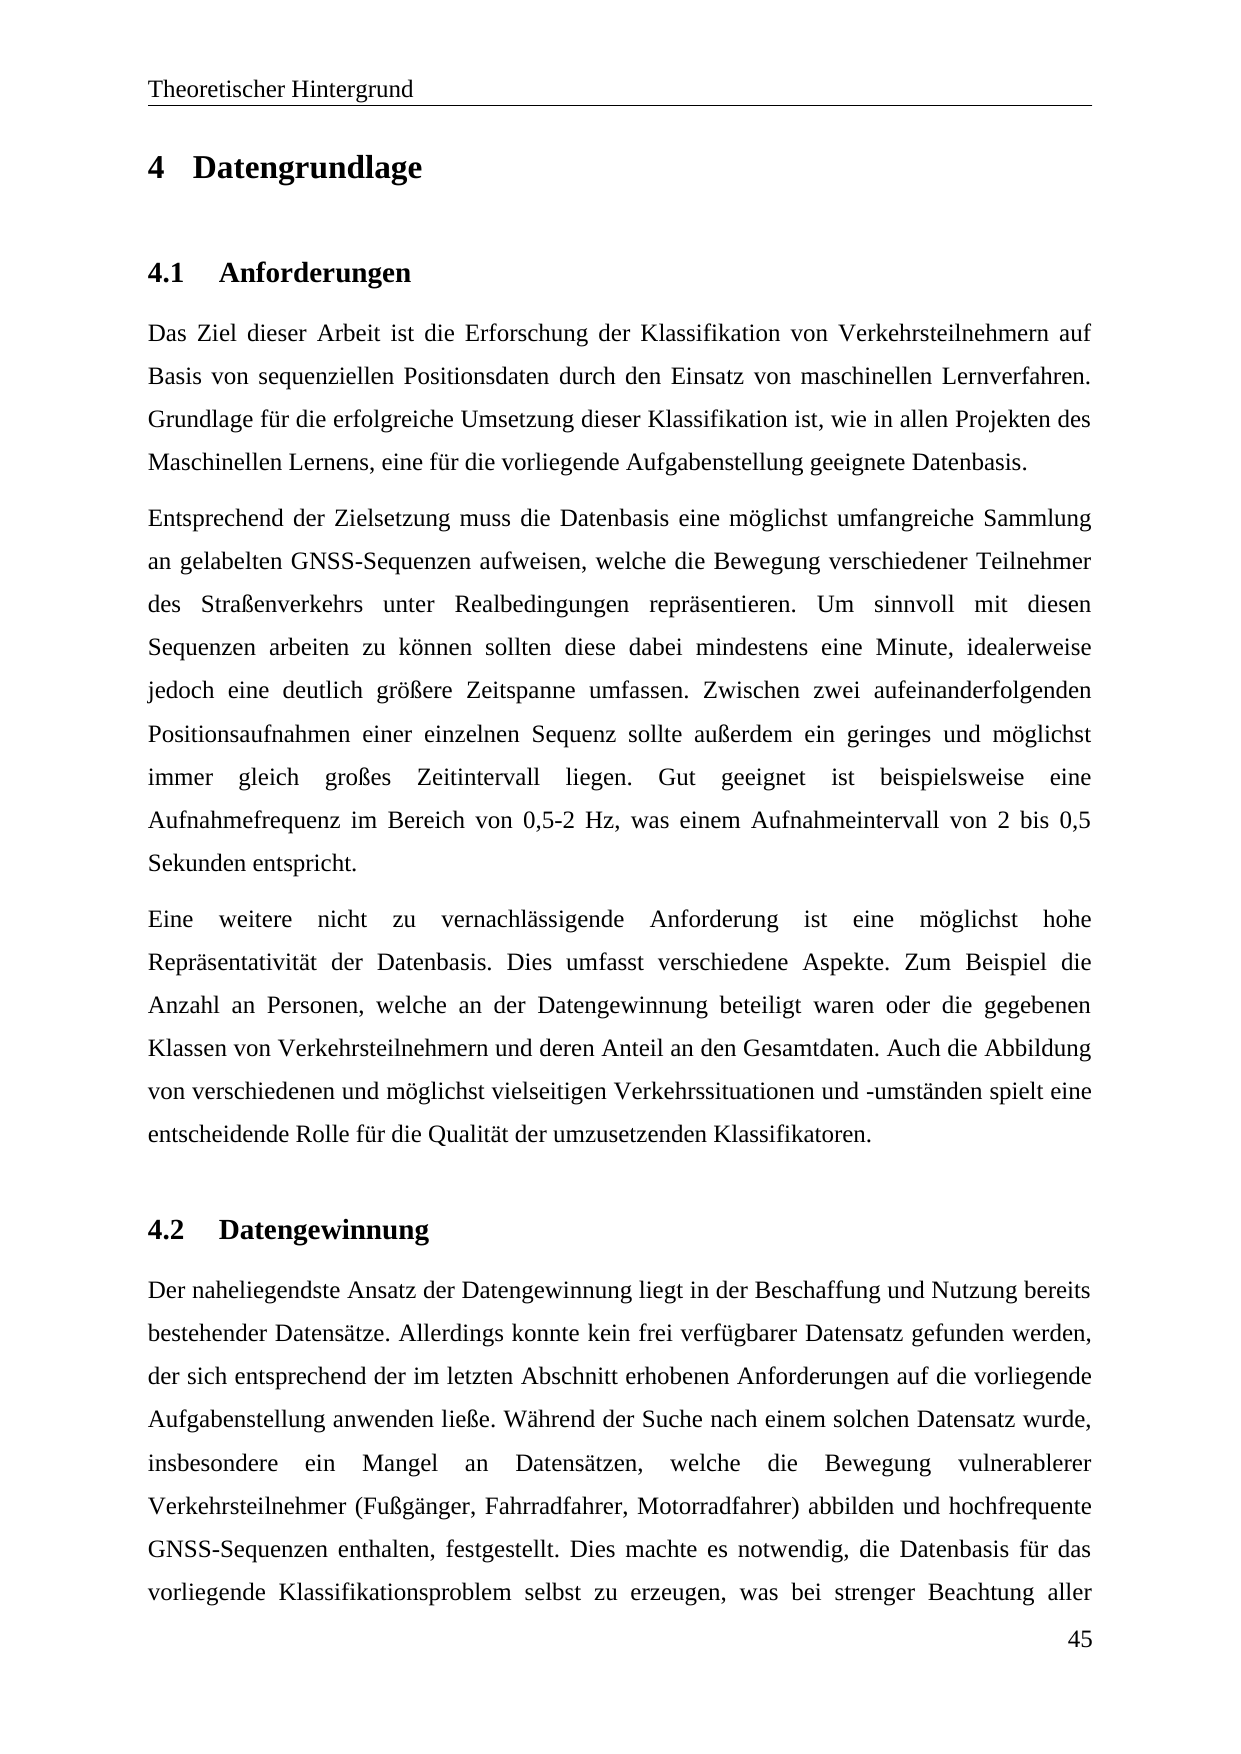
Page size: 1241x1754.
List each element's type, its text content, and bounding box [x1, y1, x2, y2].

text Das Ziel dieser Arbeit ist die Erforschung der Klassifikation von Verkehrsteilnehmern auf Basis von sequenziellen Positionsdaten durch den Einsatz von maschinellen Lernverfahren. Grundlage für die erfolgreiche Umsetzung dieser Klassifikation ist, wie in allen Projekten des Maschinellen Lernens, eine für die vorliegende Aufgabenstellung geeignete Datenbasis. [148, 318, 1092, 476]
subtitle Anforderungen [148, 255, 1092, 289]
subtitle Datengrundlage [148, 148, 1092, 186]
subtitle Datengewinnung [148, 1212, 1092, 1246]
text Entsprechend der Zielsetzung muss die Datenbasis eine möglichst umfangreiche Sammlung an gelabelten GNSS-Sequenzen aufweisen, welche die Bewegung verschiedener Teilnehmer des Straßenverkehrs unter Realbedingungen repräsentieren. Um sinnvoll mit diesen Sequenzen arbeiten zu können sollten diese dabei mindestens eine Minute, idealerweise jedoch eine deutlich größere Zeitspanne umfassen. Zwischen zwei aufeinanderfolgenden Positionsaufnahmen einer einzelnen Sequenz sollte außerdem ein geringes und möglichst immer gleich großes Zeitintervall liegen. Gut geeignet ist beispielsweise eine Aufnahmefrequenz im Bereich von 0,5-2 Hz, was einem Aufnahmeintervall von 2 bis 0,5 Sekunden entspricht. [148, 503, 1092, 877]
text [148, 1275, 1092, 1606]
text Eine weitere nicht zu vernachlässigende Anforderung ist eine möglichst hohe Repräsentativität der Datenbasis. Dies umfasst verschiedene Aspekte. Zum Beispiel die Anzahl an Personen, welche an der Datengewinnung beteiligt waren oder die gegebenen Klassen von Verkehrsteilnehmern und deren Anteil an den Gesamtdaten. Auch die Abbildung von verschiedenen und möglichst vielseitigen Verkehrssituationen und -umständen spielt eine entscheidende Rolle für die Qualität der umzusetzenden Klassifikatoren. [148, 904, 1092, 1148]
